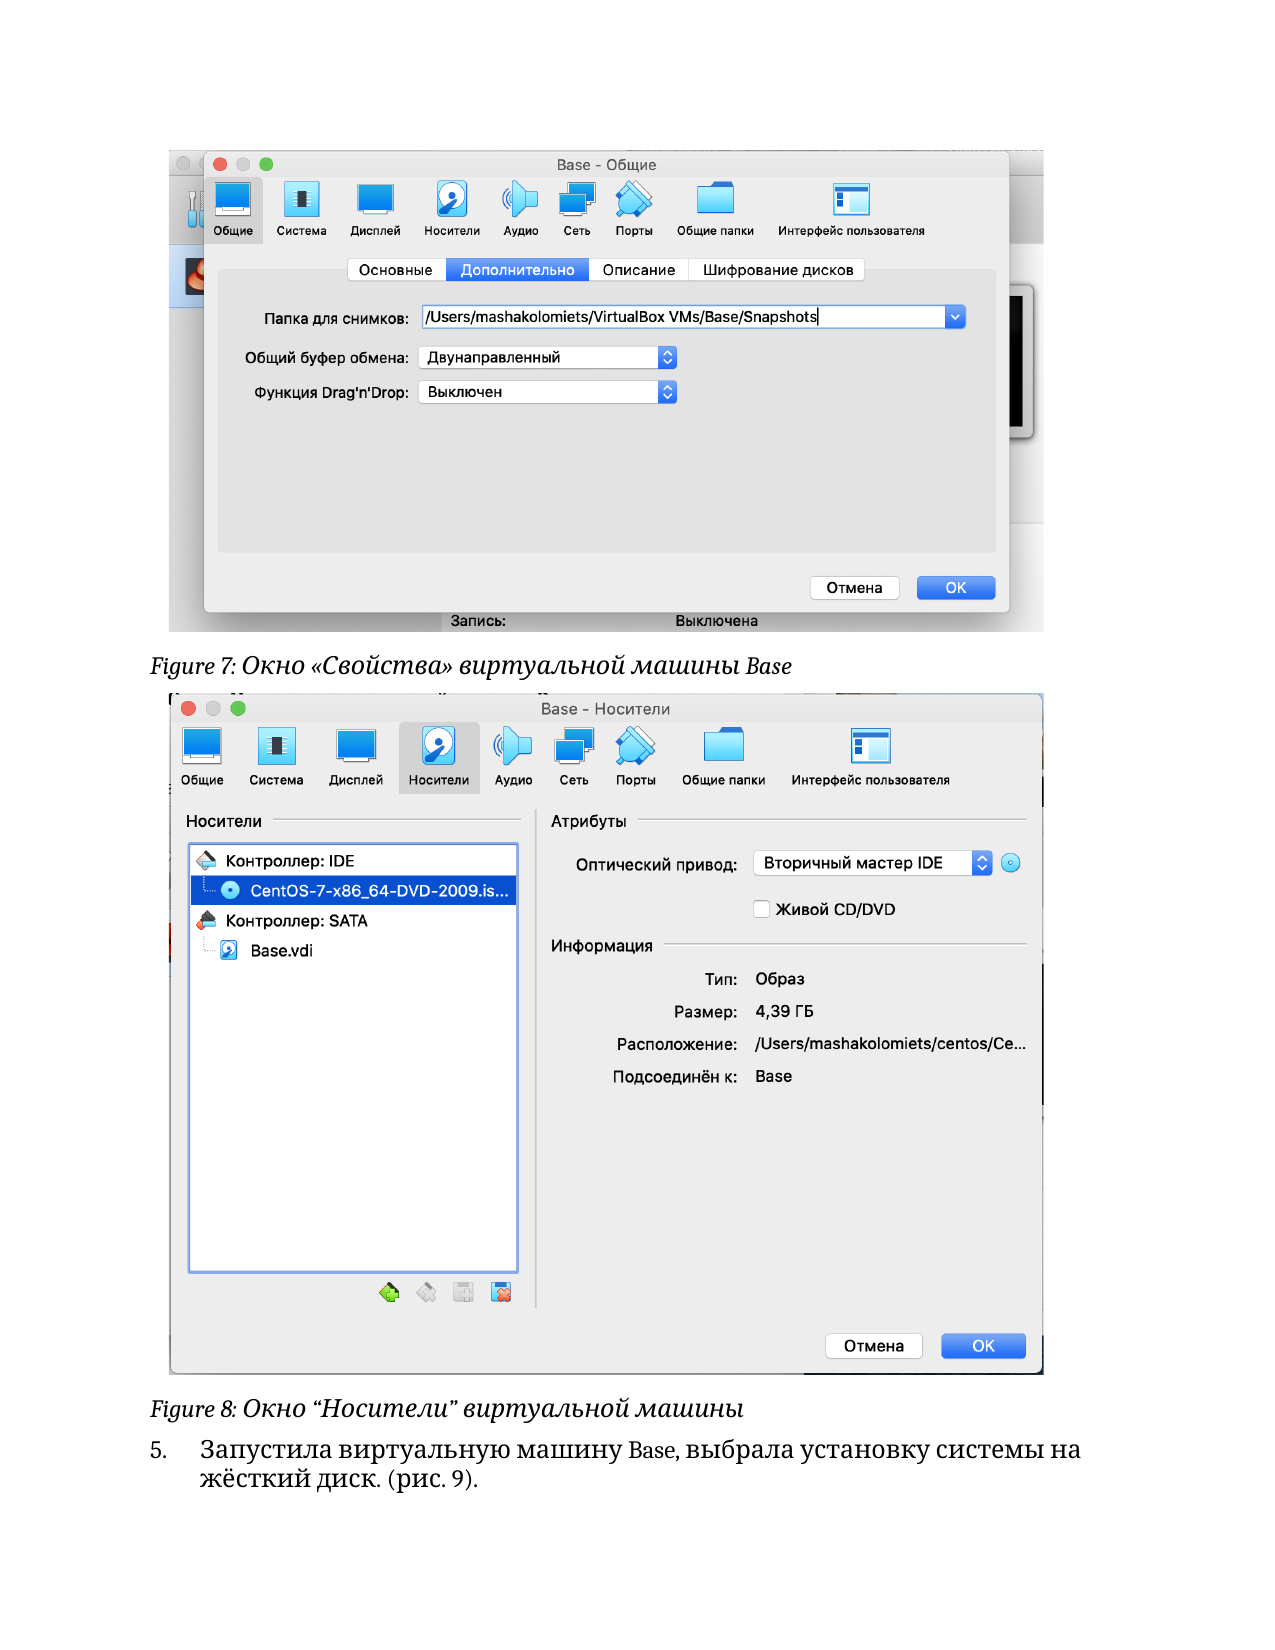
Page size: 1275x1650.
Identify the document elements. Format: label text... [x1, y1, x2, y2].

picture [168, 693, 1044, 1375]
text Figure 7: Окно «Свойства» виртуальной машины Base [150, 652, 1125, 681]
text Figure 8: Окно “Носители” виртуальной машины [150, 1395, 1125, 1424]
list Запустила виртуальную машину Base, выбрала установку системы на жёсткий диск. (рис. 9). [150, 1436, 1125, 1494]
picture [168, 150, 1044, 632]
